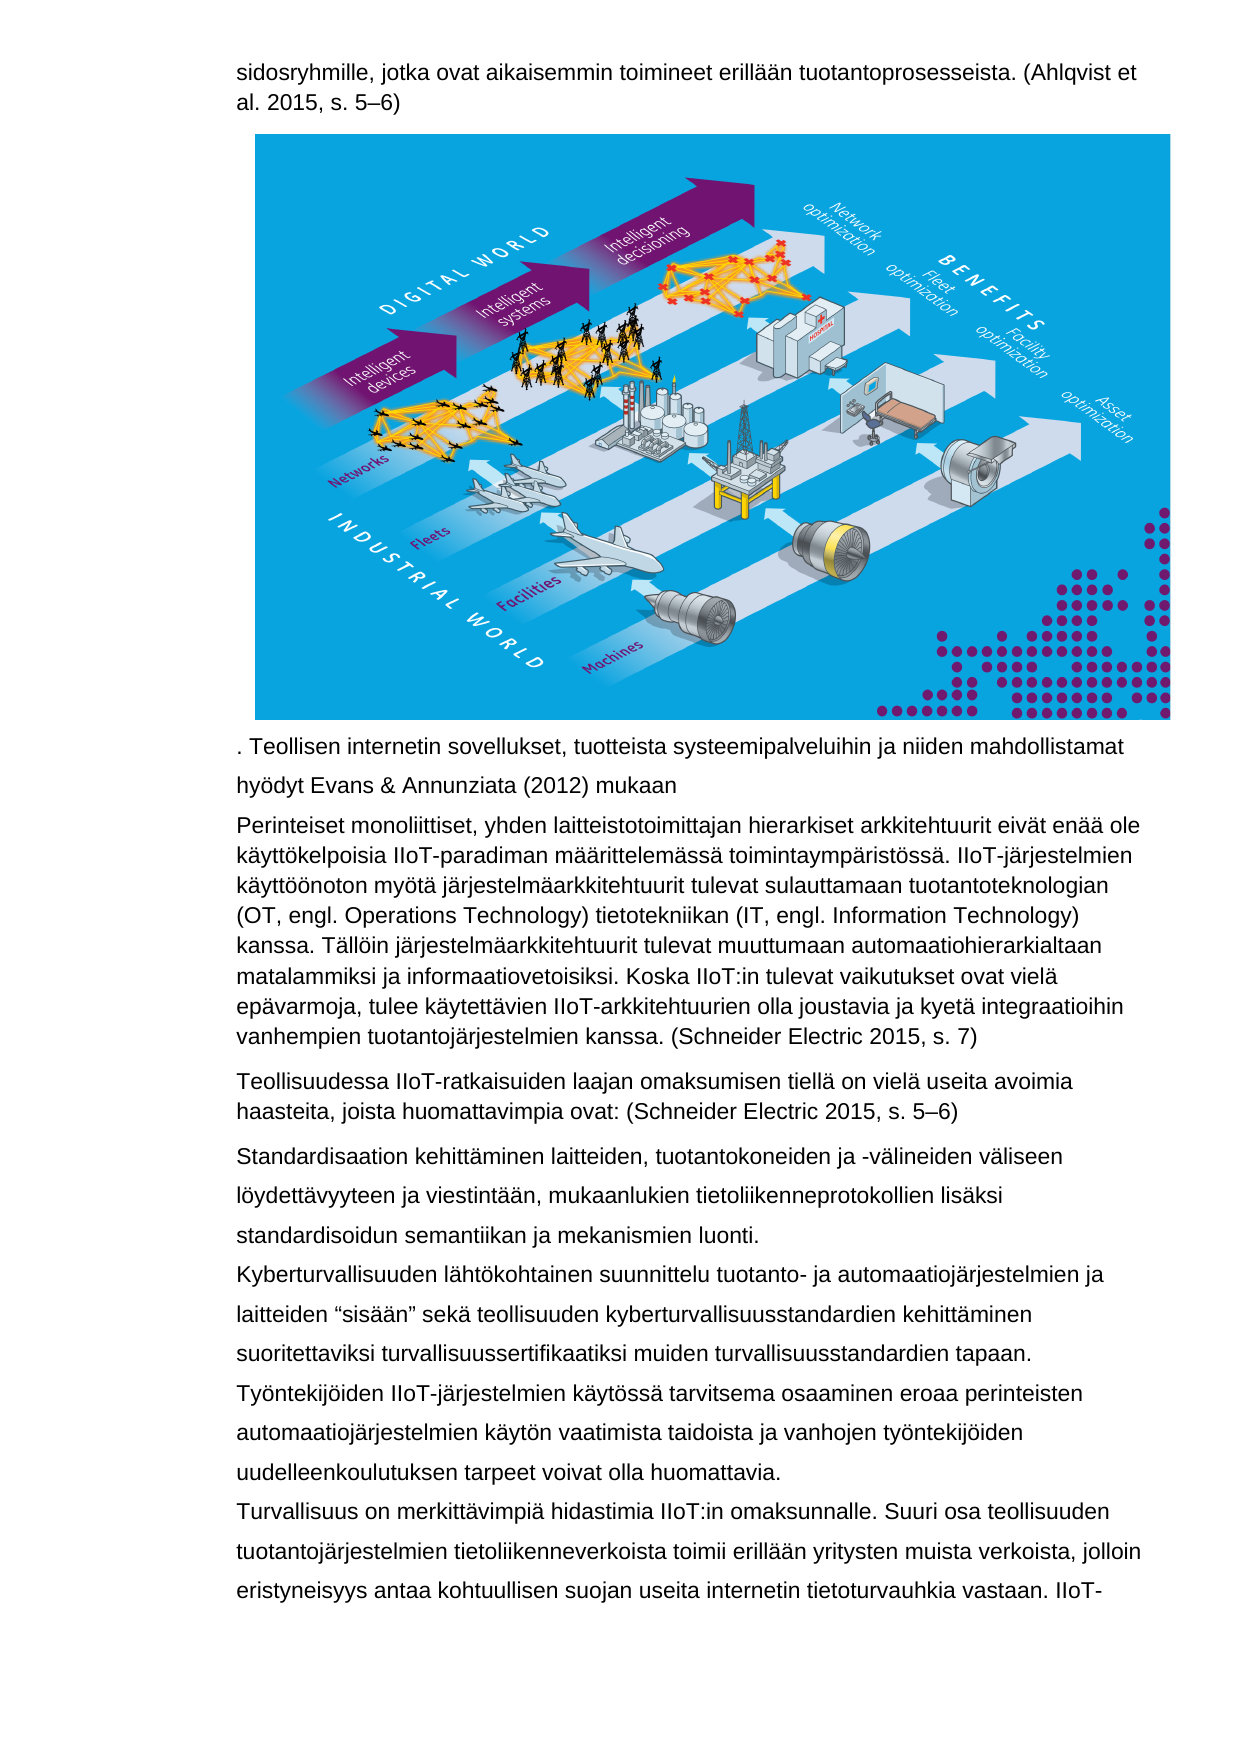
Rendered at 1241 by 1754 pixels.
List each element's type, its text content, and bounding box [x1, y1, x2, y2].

picture [1088, 585, 1096, 594]
picture [1160, 616, 1171, 625]
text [236, 59, 1152, 116]
picture [1103, 601, 1112, 610]
picture [504, 640, 509, 648]
picture [1161, 678, 1171, 687]
picture [1072, 570, 1081, 579]
picture [1043, 678, 1052, 687]
picture [1103, 585, 1112, 594]
picture [923, 706, 932, 716]
picture [1087, 647, 1097, 656]
picture [1088, 616, 1096, 625]
picture [1072, 632, 1081, 641]
picture [1160, 524, 1171, 533]
picture [1027, 693, 1036, 702]
picture [1160, 539, 1171, 548]
picture [1160, 601, 1171, 610]
picture [998, 647, 1006, 656]
picture [474, 617, 483, 625]
picture [998, 678, 1006, 687]
picture [938, 632, 947, 641]
picture [1102, 678, 1111, 687]
picture [1147, 647, 1156, 656]
picture [1145, 601, 1154, 610]
picture [1012, 678, 1022, 687]
picture [1027, 632, 1036, 641]
picture [1088, 709, 1097, 718]
picture [878, 706, 886, 716]
picture [1145, 616, 1154, 625]
picture [1043, 616, 1052, 625]
picture [574, 417, 1080, 684]
picture [1072, 601, 1081, 610]
picture [1118, 662, 1126, 672]
picture [1043, 647, 1052, 656]
picture [1043, 693, 1052, 702]
picture [938, 690, 947, 700]
picture [952, 706, 961, 716]
picture [1058, 585, 1066, 594]
picture [1102, 647, 1111, 656]
picture [1147, 693, 1156, 702]
picture [952, 647, 961, 656]
picture [1057, 601, 1066, 610]
picture [1161, 647, 1171, 656]
picture [982, 647, 991, 656]
picture [923, 690, 932, 700]
picture [952, 678, 961, 687]
picture [1132, 678, 1141, 687]
picture [1057, 647, 1066, 656]
picture [1132, 693, 1141, 703]
picture [1118, 601, 1127, 610]
picture [1072, 663, 1081, 672]
picture [1072, 647, 1081, 656]
picture [284, 179, 754, 428]
picture [1043, 709, 1052, 718]
picture [1087, 570, 1097, 579]
picture [998, 663, 1006, 672]
picture [1147, 632, 1156, 641]
picture [1013, 693, 1022, 702]
picture [938, 647, 947, 656]
picture [1132, 662, 1141, 672]
picture [938, 706, 947, 716]
picture [1161, 708, 1171, 718]
picture [1013, 647, 1022, 656]
picture [1013, 662, 1021, 672]
picture [1027, 647, 1036, 656]
picture [1147, 678, 1156, 687]
picture [998, 632, 1006, 641]
picture [1117, 678, 1126, 687]
picture [982, 662, 991, 672]
picture [1088, 693, 1097, 702]
picture [952, 662, 961, 672]
picture [907, 706, 916, 716]
picture [1160, 508, 1171, 518]
picture [480, 259, 486, 266]
picture [972, 275, 978, 285]
picture [1027, 709, 1036, 718]
picture [1087, 678, 1097, 687]
picture [1072, 678, 1081, 687]
picture [1057, 678, 1067, 687]
picture [1118, 570, 1127, 579]
picture [490, 355, 995, 621]
picture [1088, 632, 1097, 641]
text Teollisuudessa IIoT-ratkaisuiden laajan omaksumisen tiellä on vielä useita avoimia haasteita, joista huomattavimpia ovat: (Schneider Electric 2015, s. 5–6) [236, 1068, 1152, 1124]
picture [1013, 709, 1022, 718]
picture [1102, 662, 1111, 672]
picture [1027, 663, 1036, 672]
picture [1087, 601, 1097, 610]
picture [1147, 663, 1156, 672]
picture [1160, 585, 1171, 595]
picture [1102, 693, 1111, 702]
picture [1145, 524, 1154, 533]
picture [1057, 709, 1066, 718]
picture [1102, 709, 1111, 718]
picture [952, 690, 961, 700]
picture [1161, 693, 1171, 703]
picture [1118, 709, 1126, 718]
picture [321, 230, 910, 558]
text Perinteiset monoliittiset, yhden laitteistotoimittajan hierarkiset arkkitehtuurit eivät enää ole käyttökelpoisia IIoT-paradiman määrittelemässä toimintaympäristössä. IIoT-järjestelmien käyttöönoton myötä järjestelmäarkkitehtuurit tulevat sulauttamaan tuotantoteknologian (OT, engl. Operations Technology) tietotekniikan (IT, engl. Information Technology) kanssa. Tällöin järjestelmäarkkitehtuurit tulevat muuttumaan automaatiohierarkialtaan matalammiksi ja informaatiovetoisiksi. Koska IIoT:in tulevat vaikutukset ovat vielä epävarmoja, tulee käytettävien IIoT-arkkitehtuurien olla joustavia ja kyetä integraatioihin vanhempien tuotantojärjestelmien kanssa. (Schneider Electric 2015, s. 7) [236, 812, 1152, 1049]
picture [1027, 678, 1036, 687]
picture [1072, 585, 1081, 594]
picture [1057, 632, 1066, 641]
picture [1088, 662, 1096, 672]
picture [968, 647, 977, 656]
picture [1057, 693, 1066, 703]
picture [1072, 709, 1081, 718]
picture [968, 678, 977, 687]
picture [1072, 616, 1081, 625]
picture [1057, 616, 1066, 625]
picture [1145, 539, 1154, 549]
picture [1160, 554, 1171, 564]
picture [968, 706, 977, 716]
picture [1160, 570, 1171, 579]
picture [1043, 632, 1052, 641]
picture [1161, 662, 1171, 672]
picture [893, 706, 902, 716]
picture [968, 690, 977, 700]
picture [1072, 693, 1081, 702]
